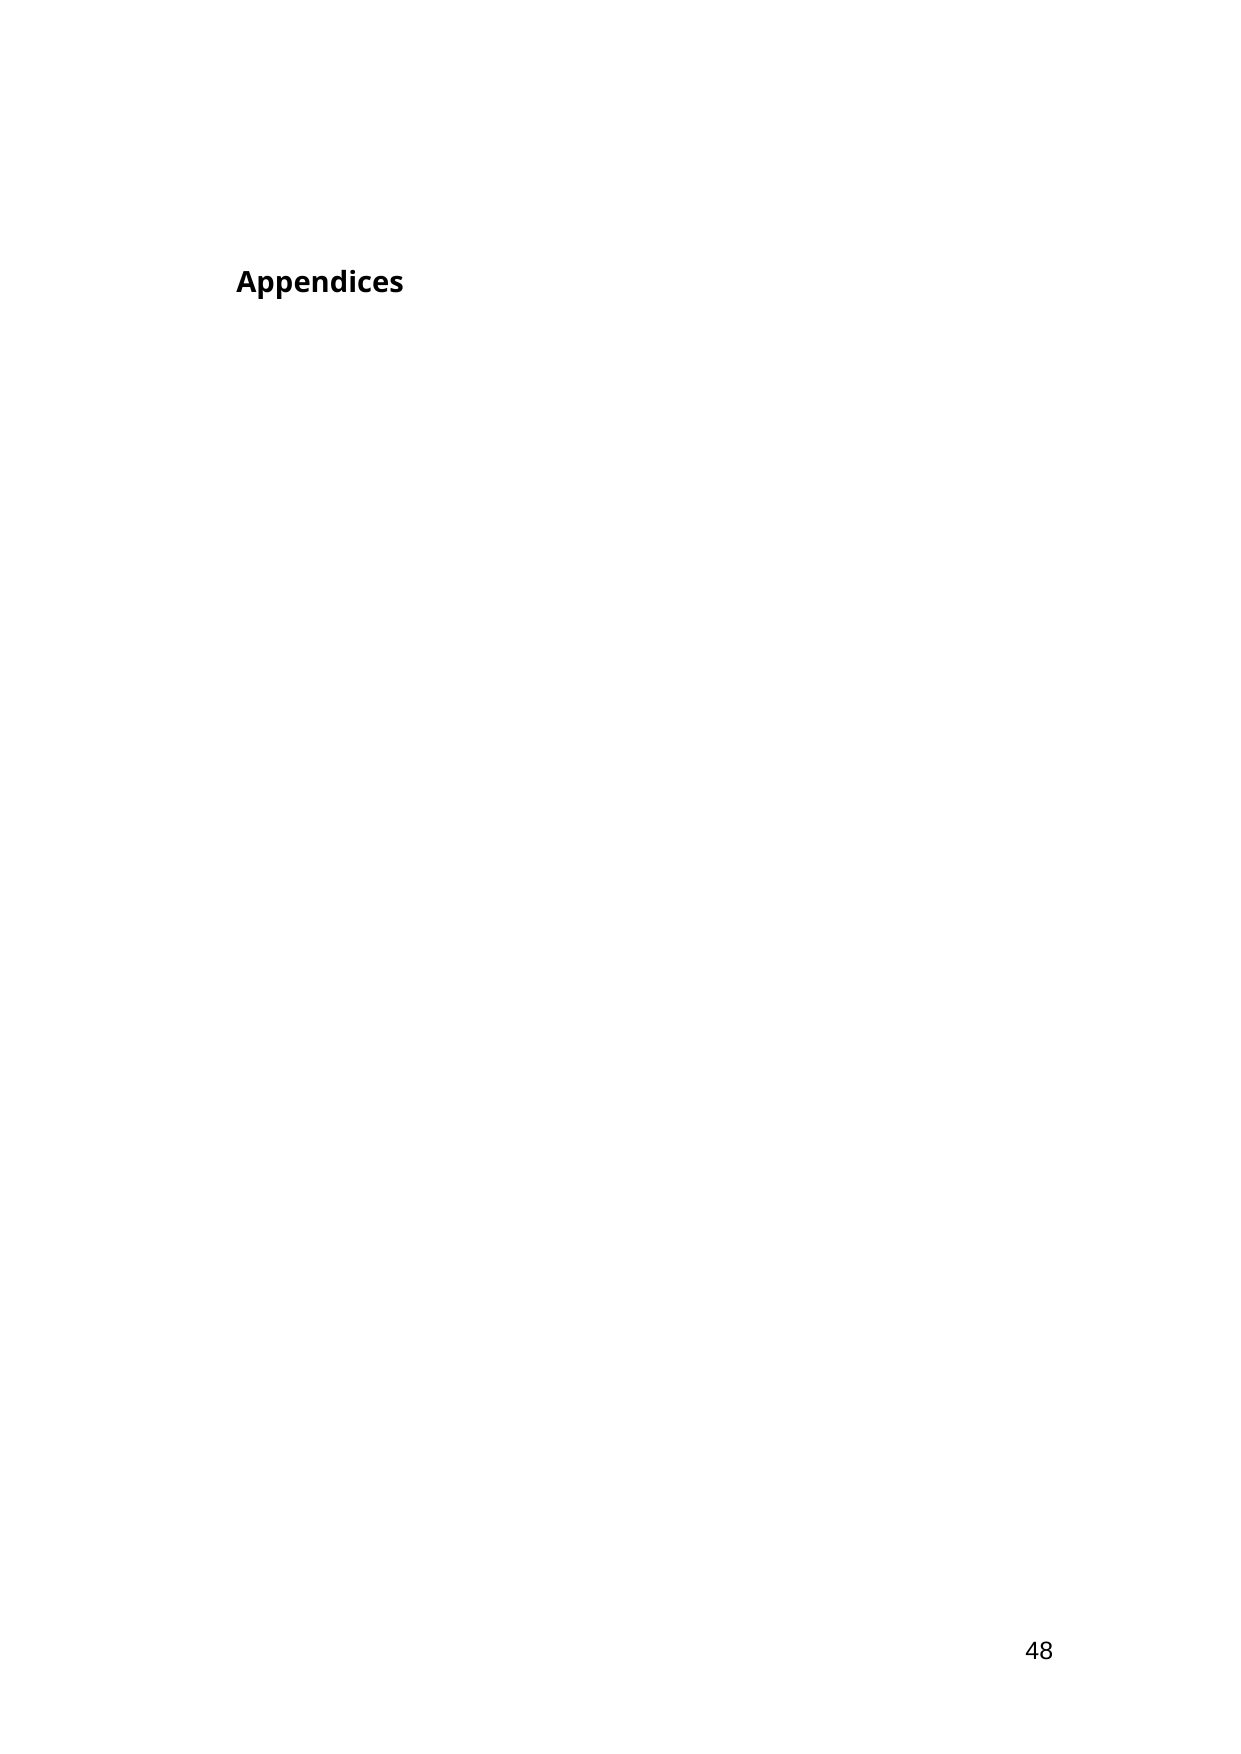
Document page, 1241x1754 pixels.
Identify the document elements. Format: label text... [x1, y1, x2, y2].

subtitle Appendices [236, 261, 1053, 301]
